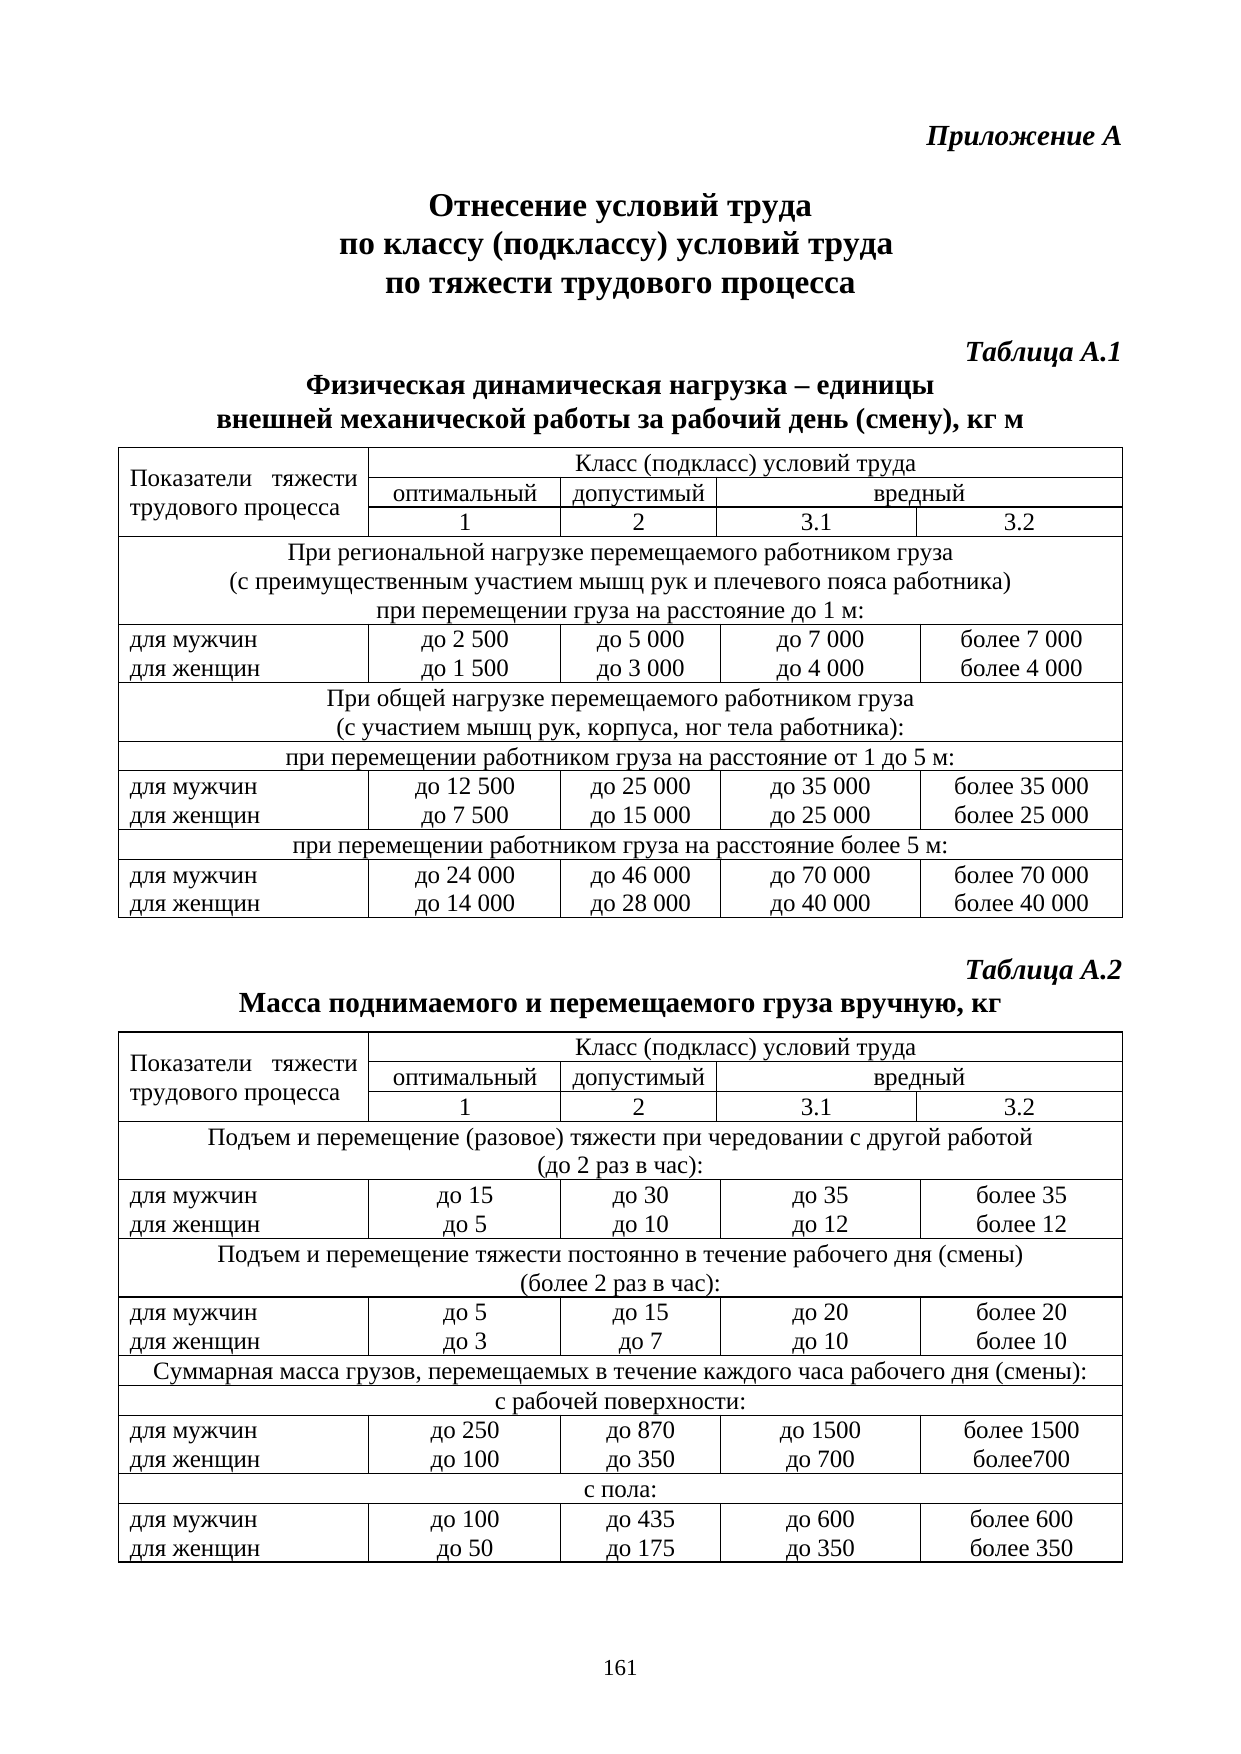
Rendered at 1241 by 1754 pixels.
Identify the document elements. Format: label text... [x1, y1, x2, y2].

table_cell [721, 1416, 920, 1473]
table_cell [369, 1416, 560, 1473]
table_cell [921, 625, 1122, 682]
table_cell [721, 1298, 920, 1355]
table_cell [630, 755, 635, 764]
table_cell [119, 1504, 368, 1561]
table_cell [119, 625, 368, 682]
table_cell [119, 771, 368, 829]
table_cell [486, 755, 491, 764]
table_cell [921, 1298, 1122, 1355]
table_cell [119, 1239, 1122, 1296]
text Отнесение условий труда [118, 185, 1122, 223]
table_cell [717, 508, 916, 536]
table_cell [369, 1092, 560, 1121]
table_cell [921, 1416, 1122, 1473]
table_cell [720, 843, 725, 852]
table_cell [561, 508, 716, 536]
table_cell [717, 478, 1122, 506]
text Физическая динамическая нагрузка – единицы [118, 367, 1122, 401]
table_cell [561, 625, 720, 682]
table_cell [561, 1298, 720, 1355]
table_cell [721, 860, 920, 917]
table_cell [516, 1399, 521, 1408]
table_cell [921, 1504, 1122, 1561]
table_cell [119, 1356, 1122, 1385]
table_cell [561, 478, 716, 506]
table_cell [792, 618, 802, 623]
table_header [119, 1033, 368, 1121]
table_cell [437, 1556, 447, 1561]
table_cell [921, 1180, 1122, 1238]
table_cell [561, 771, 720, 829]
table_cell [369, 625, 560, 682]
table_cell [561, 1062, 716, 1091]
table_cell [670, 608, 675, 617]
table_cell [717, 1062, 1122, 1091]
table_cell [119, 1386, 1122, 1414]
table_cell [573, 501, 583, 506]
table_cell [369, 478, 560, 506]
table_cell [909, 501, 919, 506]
text по классу (подклассу) условий труда по тяжести трудового процесса [118, 223, 1122, 300]
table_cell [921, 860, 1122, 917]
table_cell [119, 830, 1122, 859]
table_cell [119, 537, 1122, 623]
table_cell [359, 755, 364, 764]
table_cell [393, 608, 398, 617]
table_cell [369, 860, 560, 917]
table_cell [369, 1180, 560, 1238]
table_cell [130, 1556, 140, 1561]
text Приложение А [118, 118, 1122, 152]
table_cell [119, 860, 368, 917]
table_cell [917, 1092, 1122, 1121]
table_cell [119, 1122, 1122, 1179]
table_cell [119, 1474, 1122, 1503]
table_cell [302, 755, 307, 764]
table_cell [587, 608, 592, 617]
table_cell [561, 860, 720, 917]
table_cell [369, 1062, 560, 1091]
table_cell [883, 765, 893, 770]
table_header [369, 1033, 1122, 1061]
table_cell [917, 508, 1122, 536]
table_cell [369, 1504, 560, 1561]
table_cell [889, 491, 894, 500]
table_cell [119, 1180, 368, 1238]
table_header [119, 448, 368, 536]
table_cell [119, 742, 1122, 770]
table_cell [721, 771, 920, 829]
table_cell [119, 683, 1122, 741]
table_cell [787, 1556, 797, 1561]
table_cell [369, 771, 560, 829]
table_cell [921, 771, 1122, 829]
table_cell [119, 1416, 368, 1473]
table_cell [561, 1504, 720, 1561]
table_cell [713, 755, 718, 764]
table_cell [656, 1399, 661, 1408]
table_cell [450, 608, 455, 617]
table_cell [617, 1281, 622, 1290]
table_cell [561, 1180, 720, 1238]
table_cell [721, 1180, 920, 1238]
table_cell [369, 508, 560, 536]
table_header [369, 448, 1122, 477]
text Масса поднимаемого и перемещаемого груза вручную, кг [118, 985, 1122, 1019]
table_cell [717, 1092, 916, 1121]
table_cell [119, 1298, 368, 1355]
text Таблица А.2 [118, 952, 1122, 985]
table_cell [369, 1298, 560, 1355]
text Таблица А.1 [118, 334, 1122, 367]
text внешней механической работы за рабочий день (смену), кг м [118, 401, 1122, 434]
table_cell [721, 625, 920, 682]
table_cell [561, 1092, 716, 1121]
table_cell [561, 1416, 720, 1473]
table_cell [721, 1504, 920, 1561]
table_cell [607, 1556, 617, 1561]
